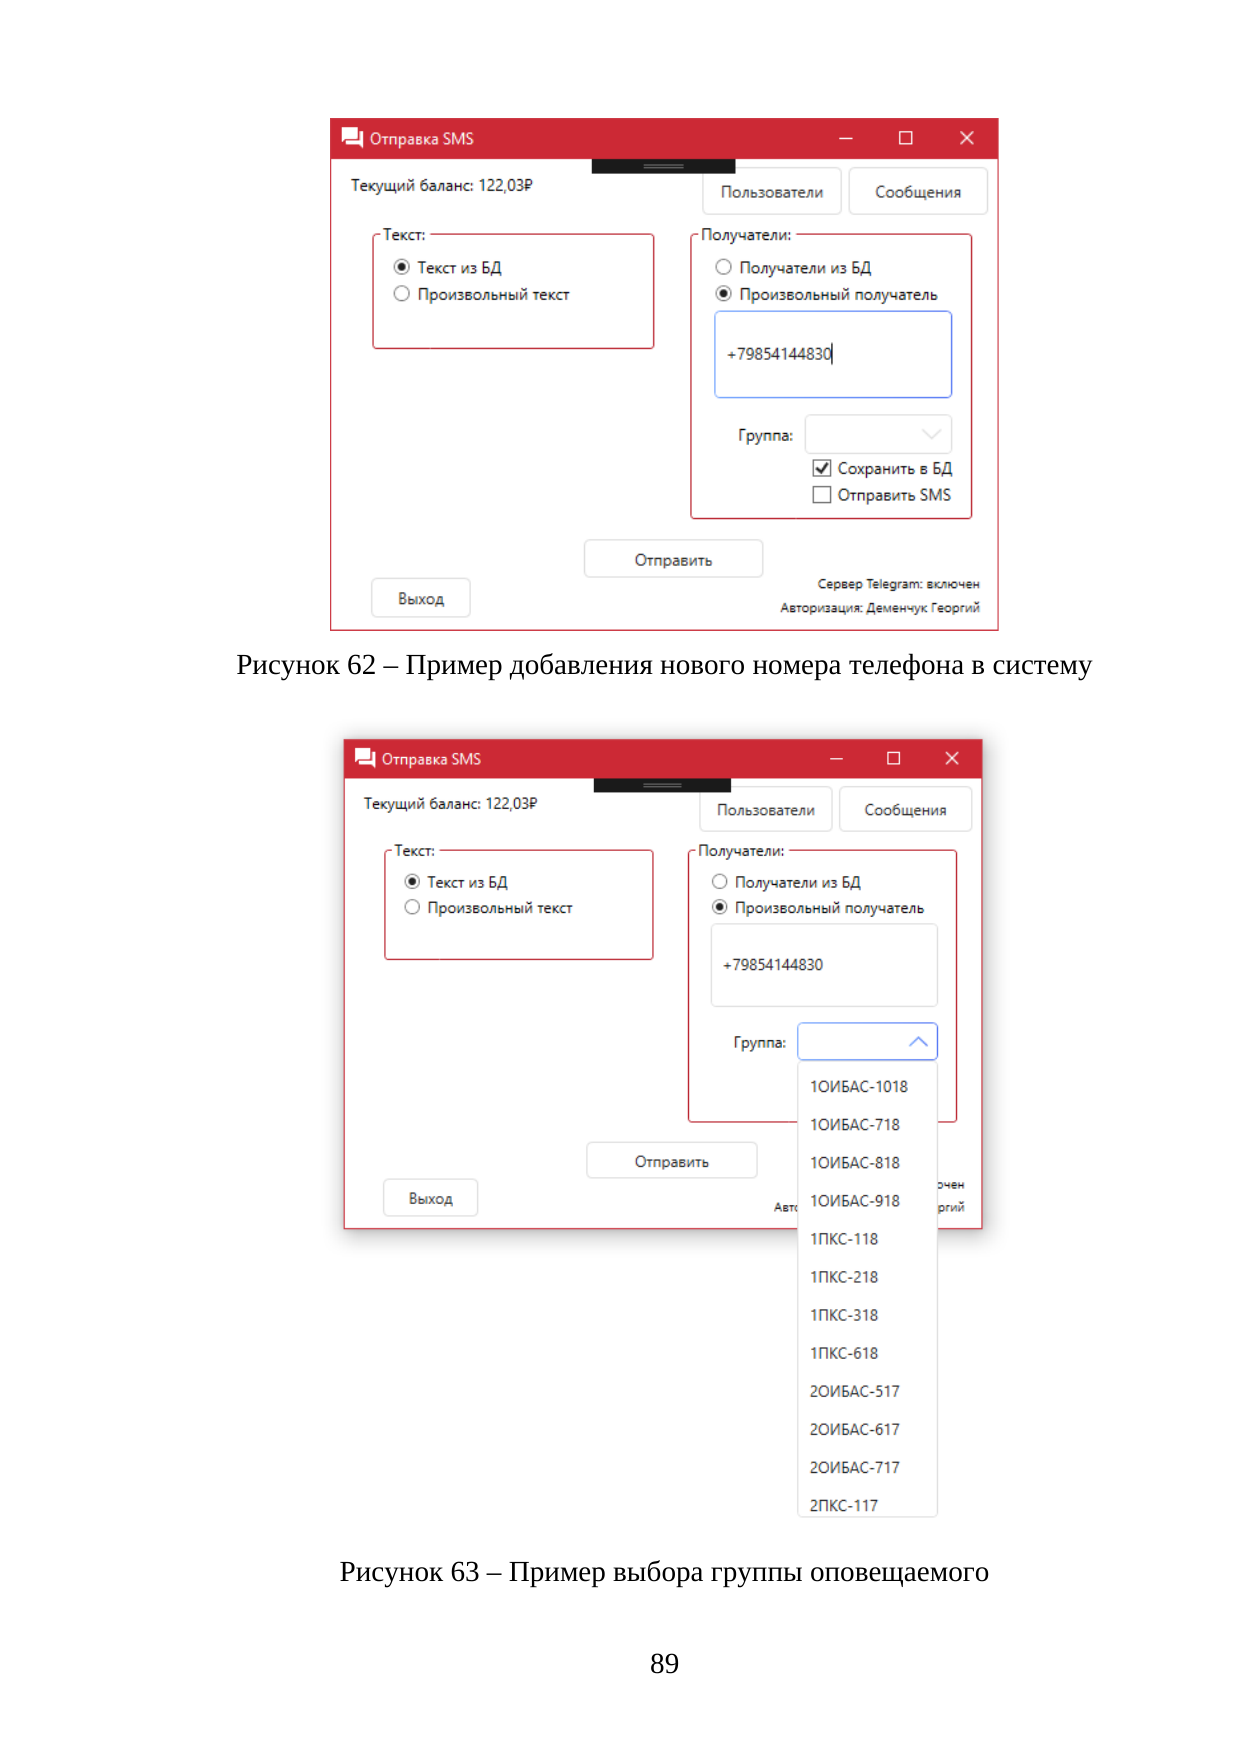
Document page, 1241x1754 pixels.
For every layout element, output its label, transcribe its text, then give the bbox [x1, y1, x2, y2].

text Рисунок 63 – Пример выбора группы оповещаемого [177, 1554, 1152, 1588]
picture [312, 710, 1017, 1538]
text Рисунок 62 – Пример добавления нового номера телефона в систему [177, 647, 1152, 681]
picture [330, 118, 999, 631]
